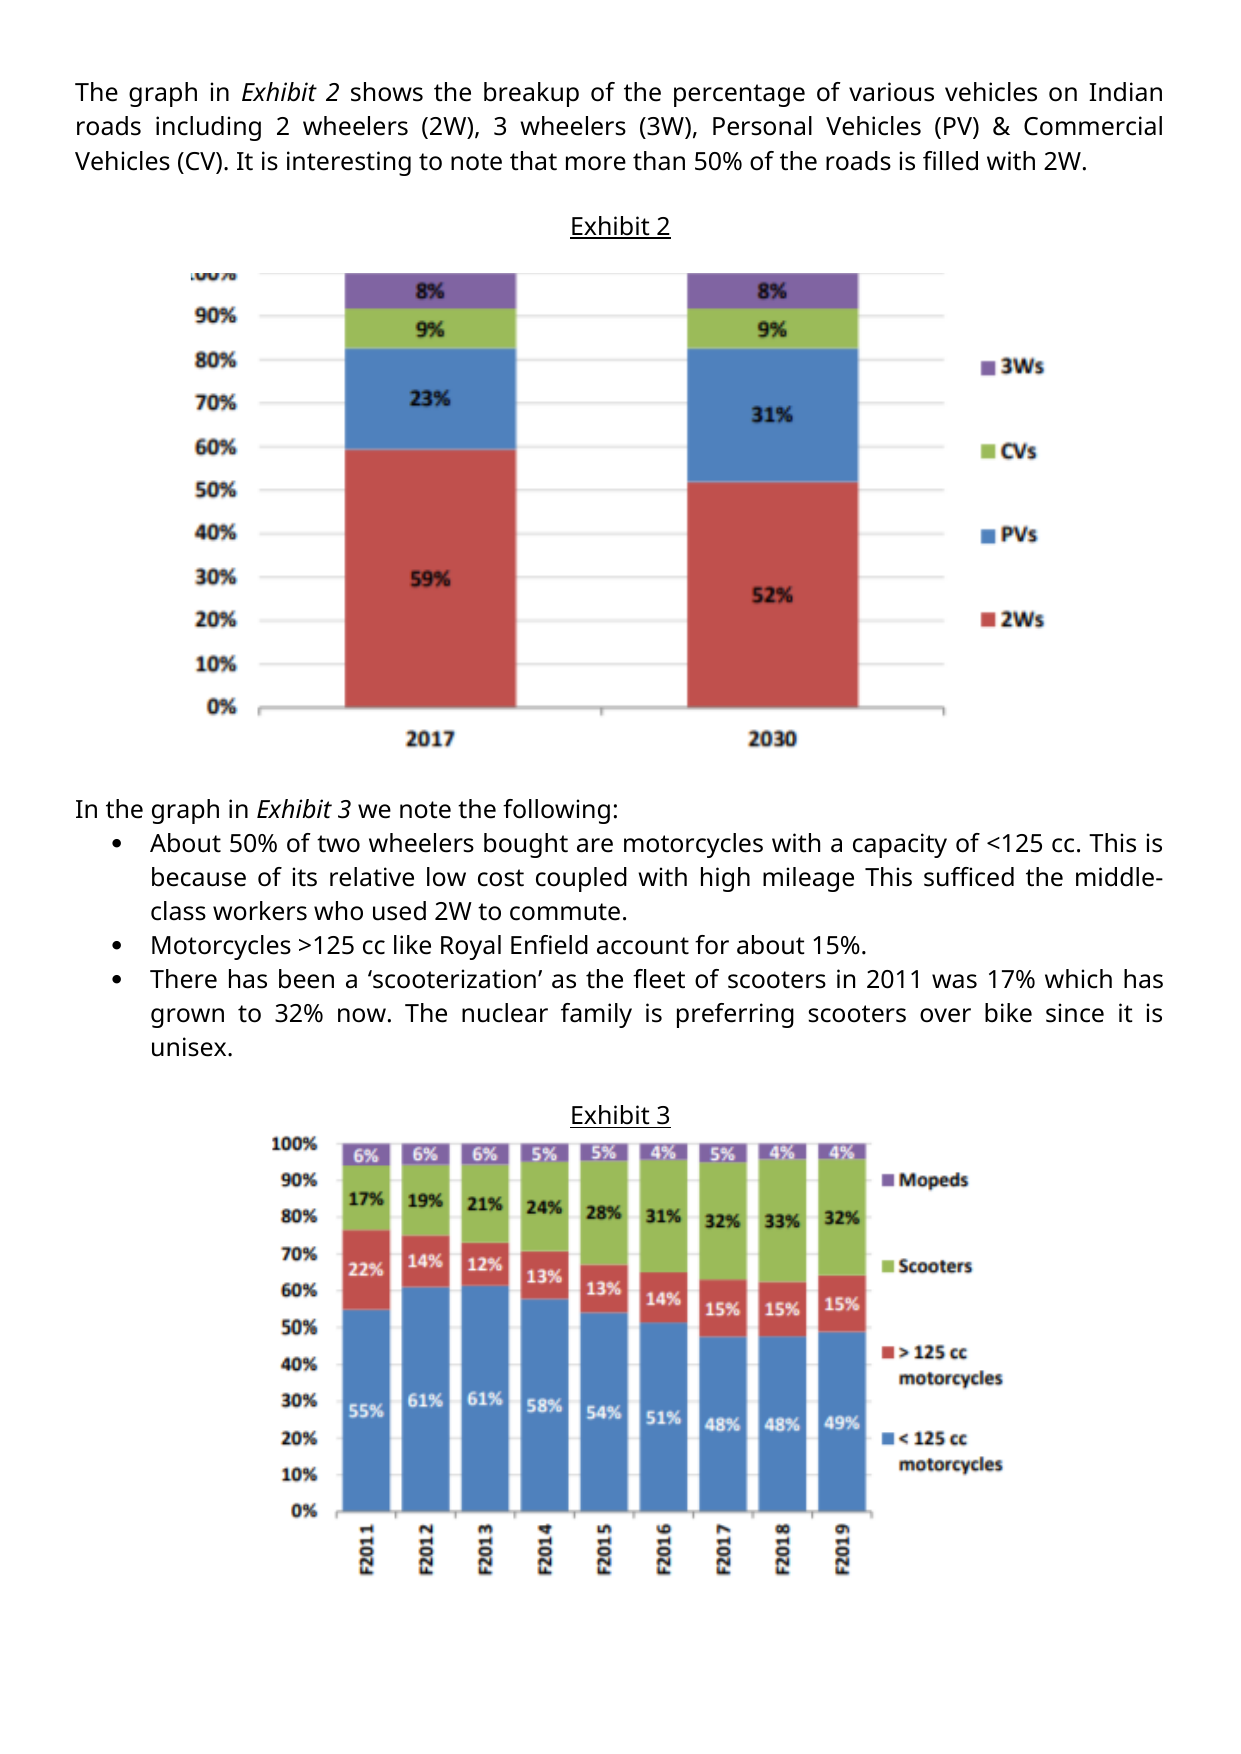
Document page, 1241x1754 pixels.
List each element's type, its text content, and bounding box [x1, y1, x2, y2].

list Motorcycles >125 cc like Royal Enfield account for about 15%. [112, 927, 1165, 962]
text Exhibit 3 [75, 1098, 1165, 1132]
picture [233, 1131, 1007, 1589]
text Exhibit 2 [75, 208, 1165, 242]
list About 50% of two wheelers bought are motorcycles with a capacity of <125 cc. This is because of its relative low cost coupled with high mileage This sufficed the middle-class workers who used 2W to commute. [112, 825, 1165, 927]
text The graph in Exhibit 2 shows the breakup of the percentage of various vehicles on Indian roads including 2 wheelers (2W), 3 wheelers (3W), Personal Vehicles (PV) & Commercial Vehicles (CV). It is interesting to note that more than 50% of the roads is filled with 2W. [75, 75, 1165, 177]
list There has been a ‘scooterization’ as the fleet of scooters in 2011 was 17% which has grown to 32% now. The nuclear family is preferring scooters over bike since it is unisex. [112, 962, 1165, 1064]
text In the graph in Exhibit 3 we note the following: [75, 791, 1165, 825]
picture [190, 273, 1050, 761]
